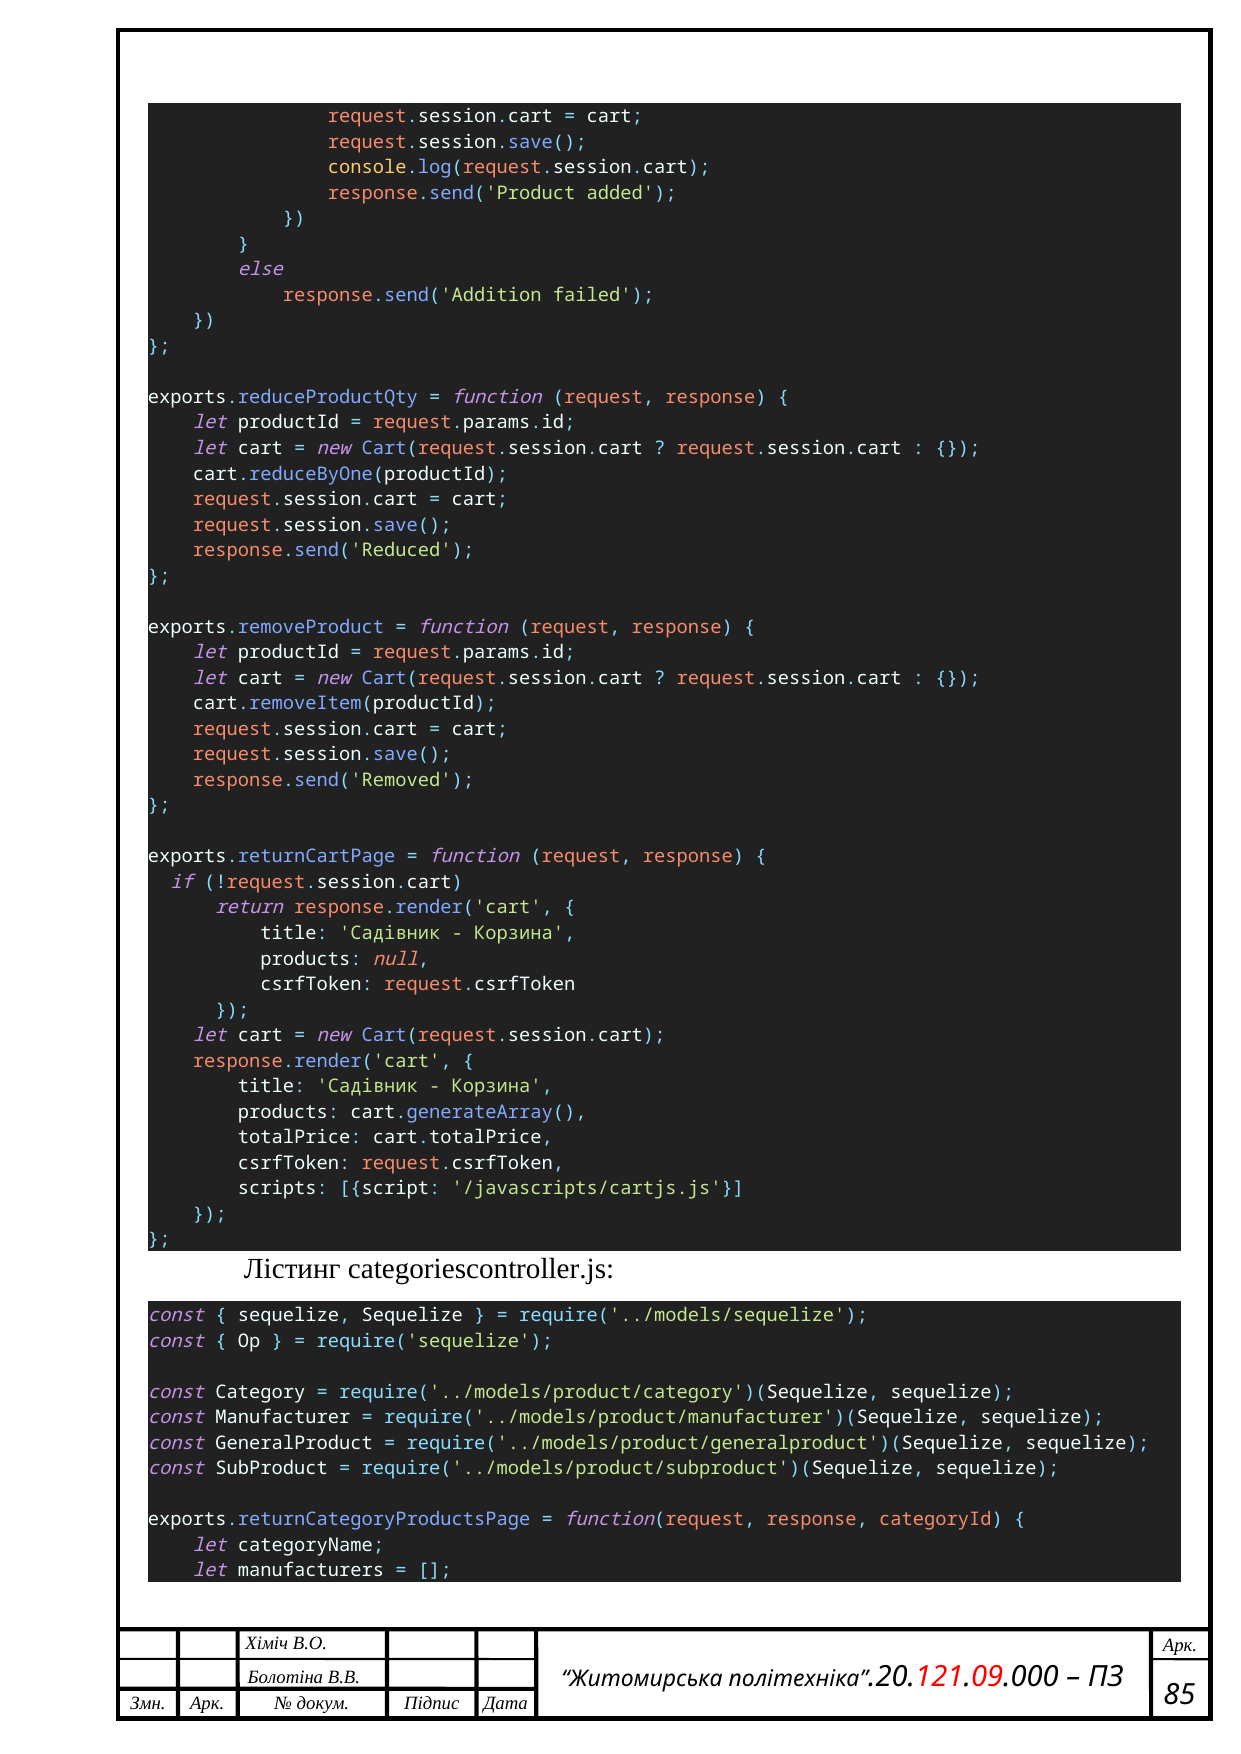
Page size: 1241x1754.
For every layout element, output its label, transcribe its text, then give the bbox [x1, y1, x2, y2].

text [148, 103, 1181, 1251]
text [148, 1301, 1181, 1582]
text Лістинг categoriescontroller.js: [148, 1251, 1181, 1284]
